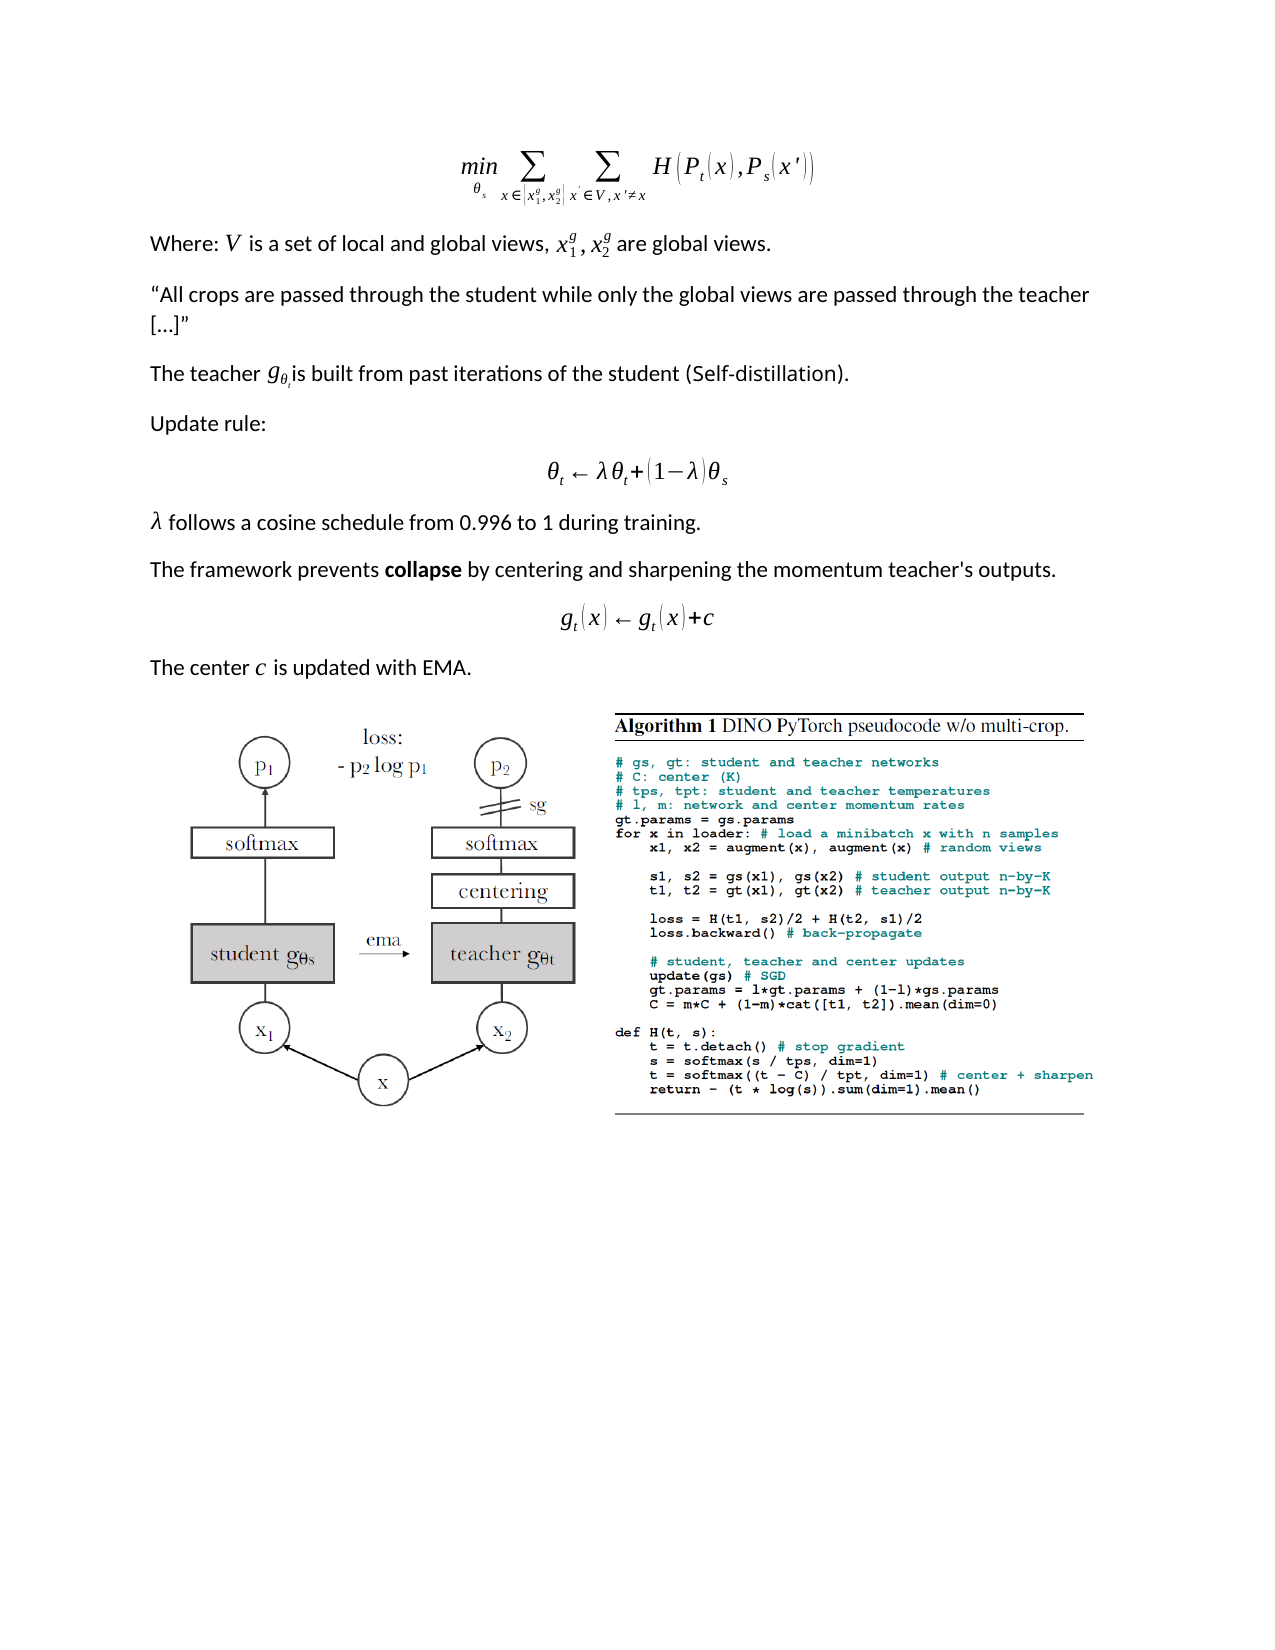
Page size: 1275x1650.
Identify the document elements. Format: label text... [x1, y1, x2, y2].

text The framework prevents collapse by centering and sharpening the momentum teacher's outputs. [150, 555, 1125, 583]
text The teacher is built from past iterations of the student (Self-distillation). [150, 357, 1125, 390]
text Update rule: [150, 409, 1125, 437]
picture [173, 700, 1102, 1118]
text follows a cosine schedule from 0.996 to 1 during training. [150, 508, 1125, 536]
text The center is updated with EMA. [150, 653, 1125, 681]
text Where: is a set of local and global views, are global views. [150, 226, 1125, 261]
text “All crops are passed through the student while only the global views are passed through the teacher […]” [150, 280, 1125, 338]
